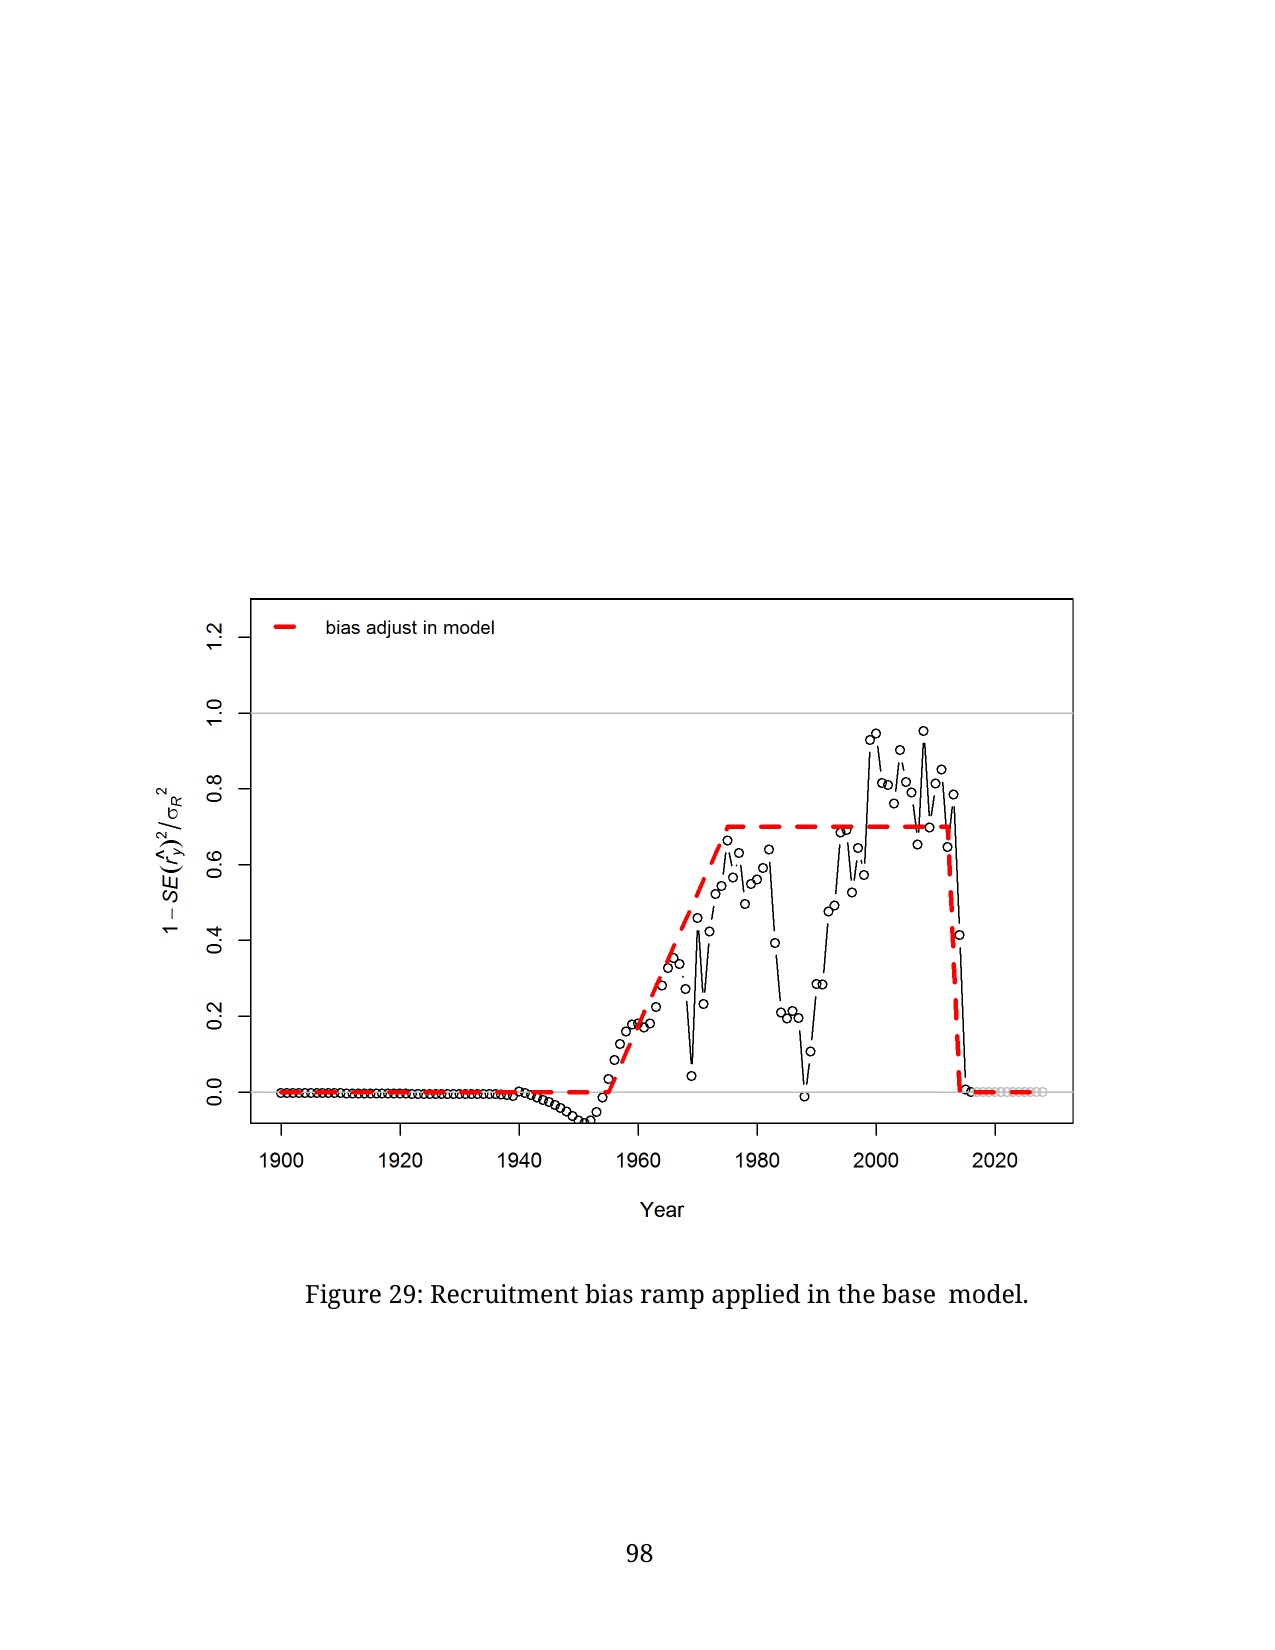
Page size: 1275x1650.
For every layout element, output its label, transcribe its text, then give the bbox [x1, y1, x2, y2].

picture [155, 598, 1074, 1217]
text Figure 29: Recruitment bias ramp applied in the base model. [305, 1276, 1169, 1310]
